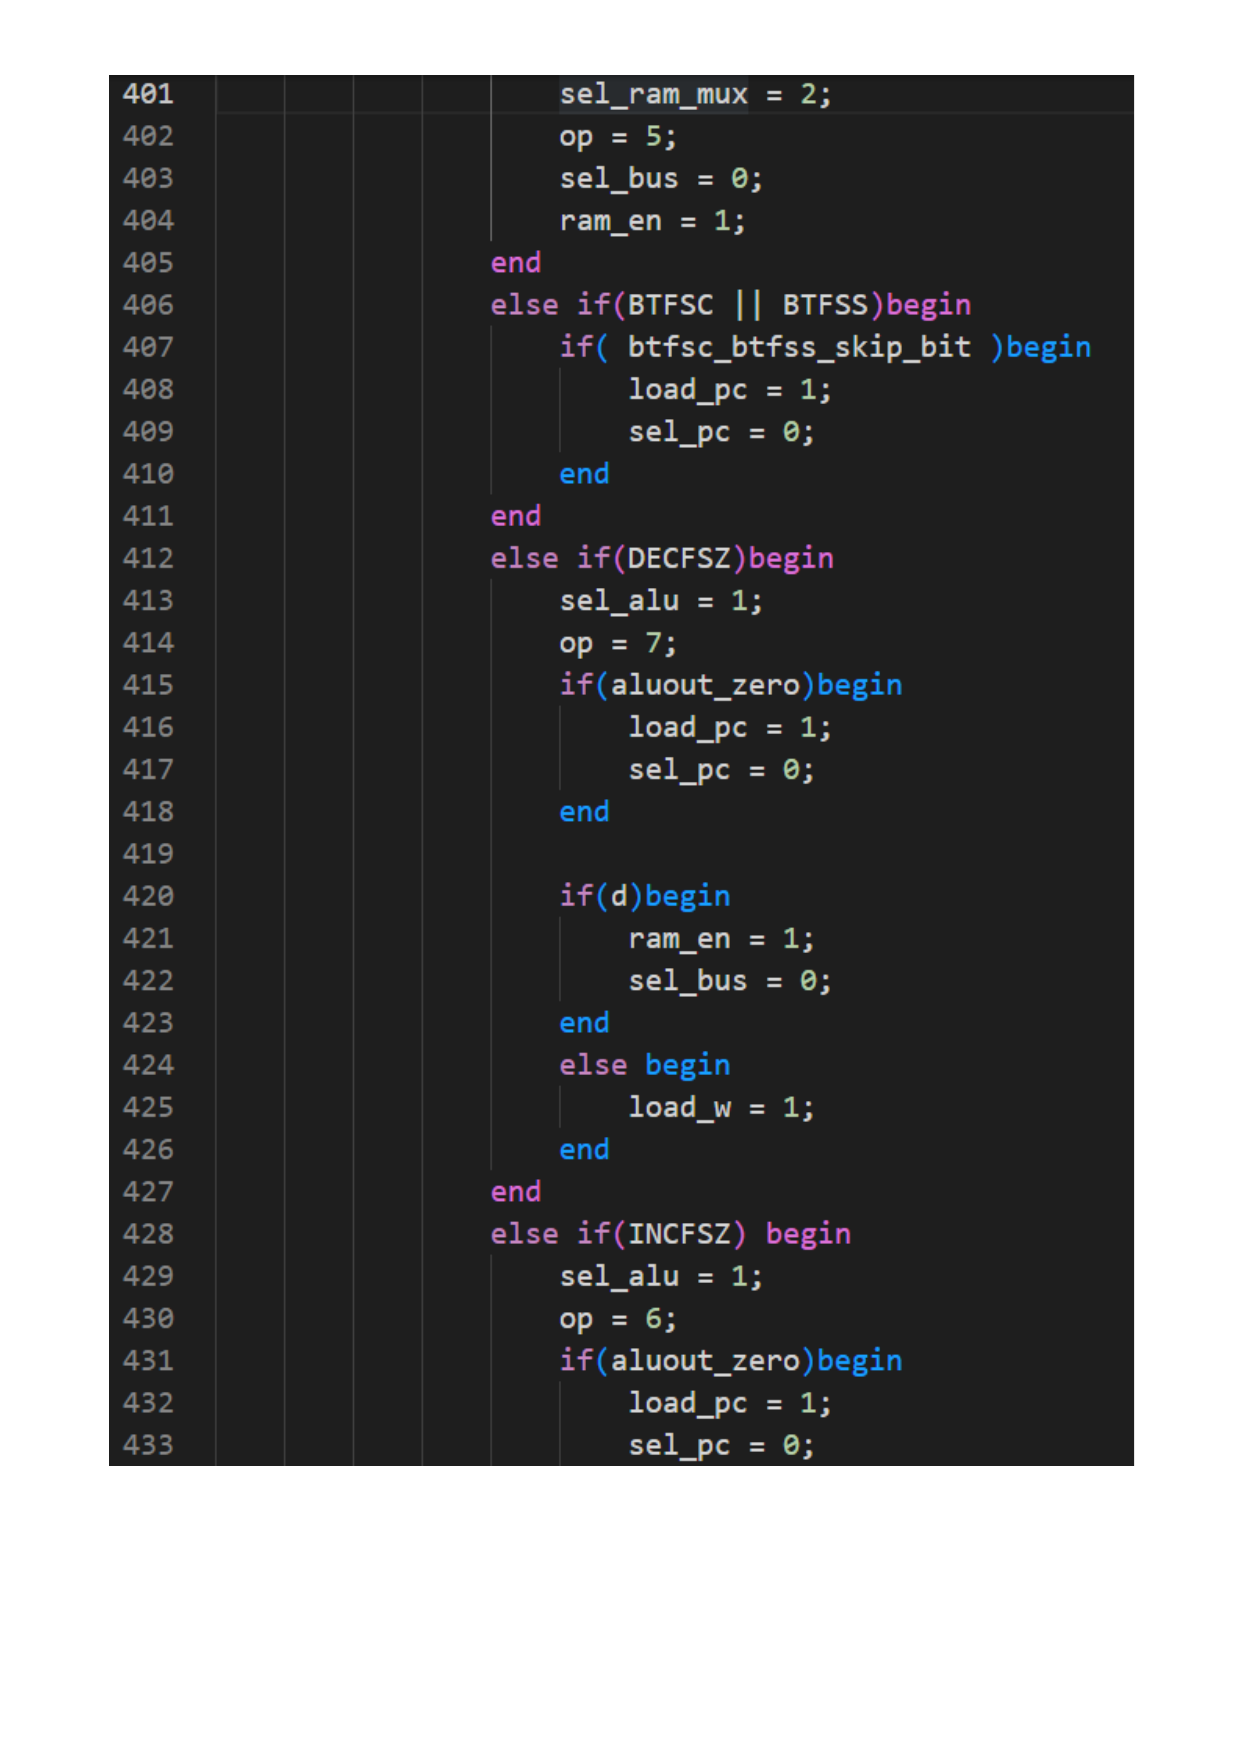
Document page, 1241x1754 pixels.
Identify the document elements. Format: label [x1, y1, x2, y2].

picture [109, 75, 1135, 1466]
